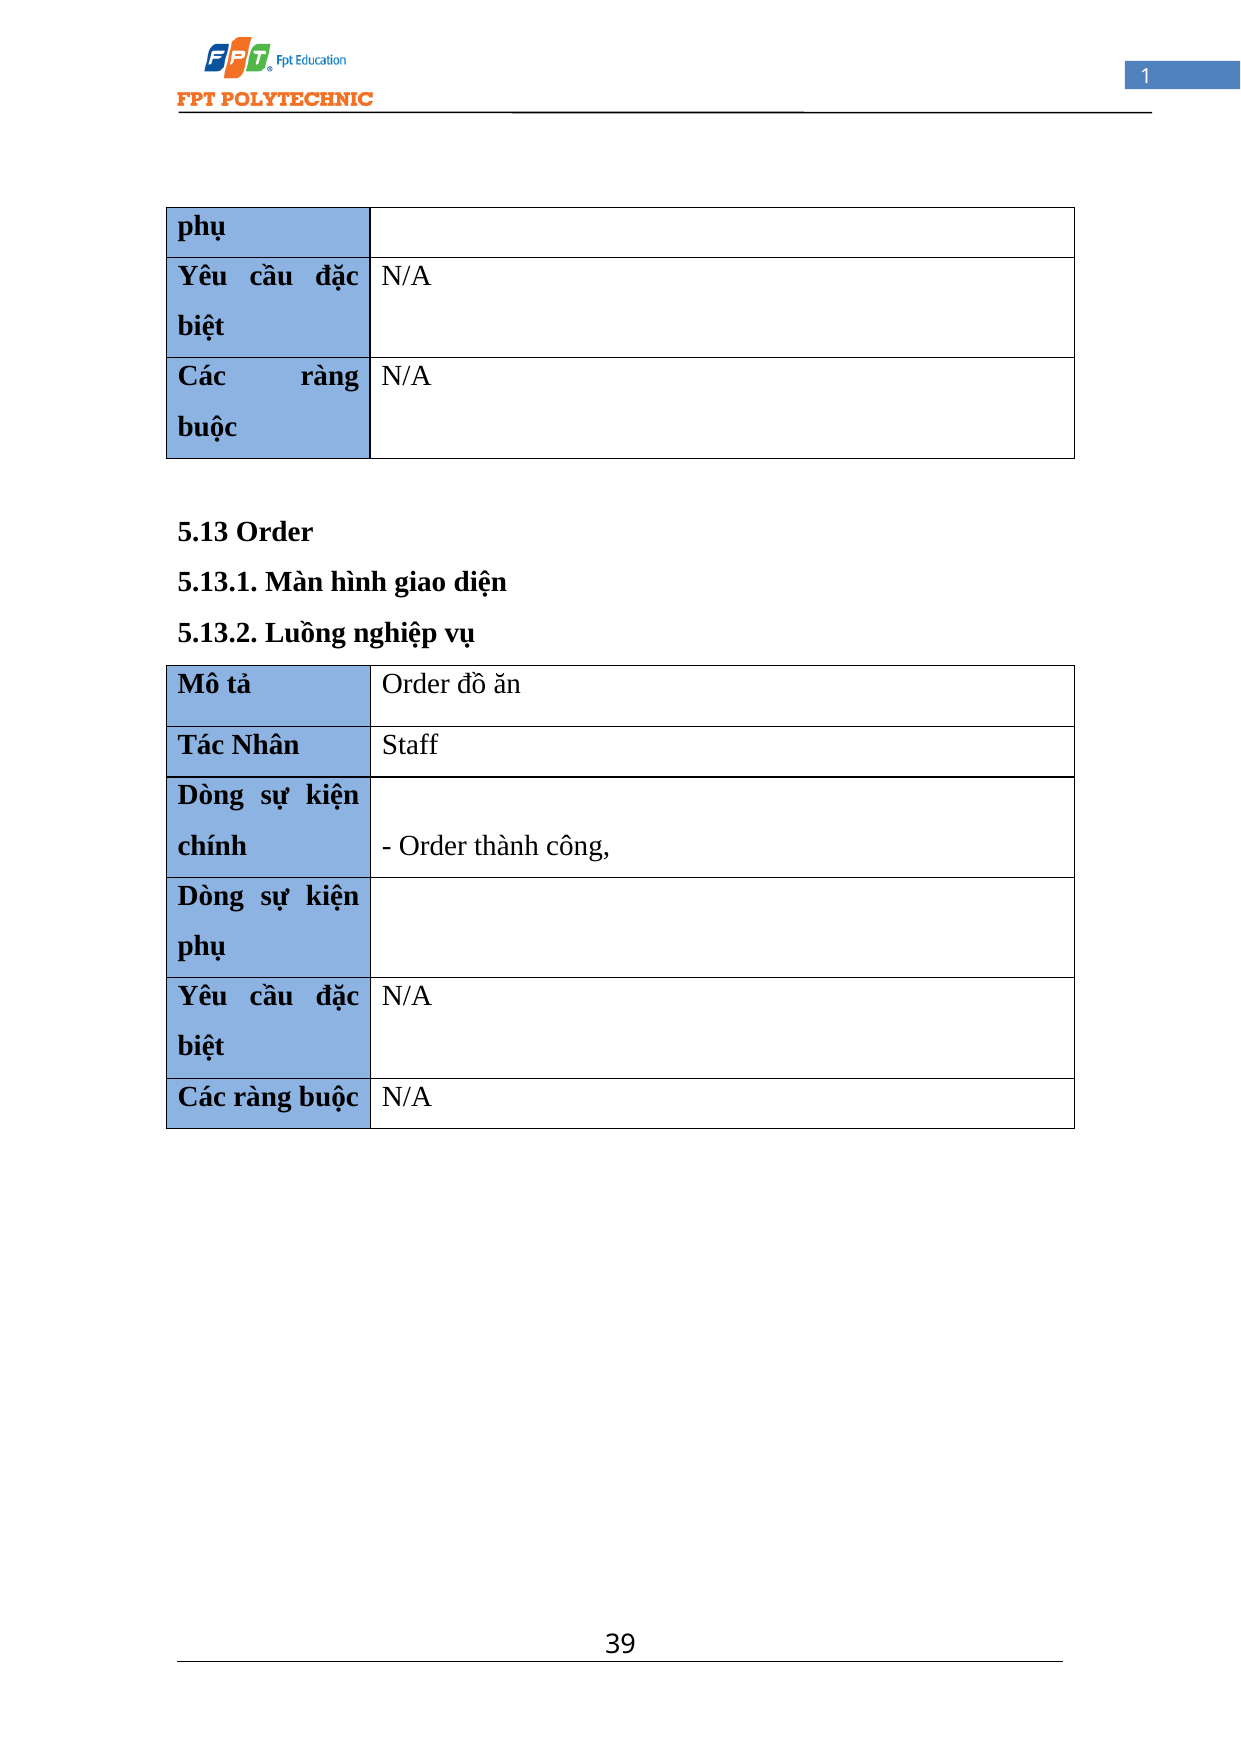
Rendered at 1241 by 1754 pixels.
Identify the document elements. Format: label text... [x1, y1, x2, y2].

table_cell Các ràng buộc [167, 1079, 370, 1128]
table_cell [371, 878, 1074, 977]
table_header Order đồ ăn [371, 666, 1074, 726]
table_cell Các ràng buộc [167, 358, 369, 458]
table_cell Tác Nhân [167, 727, 370, 776]
table_header Mô tả [167, 666, 370, 726]
table_cell Dòng sự kiện chính [167, 778, 370, 877]
subtitle 5.13 Order [177, 514, 1093, 548]
subtitle 5.13.2. Luồng nghiệp vụ [177, 615, 1063, 648]
table_cell Dòng sự kiện phụ [167, 208, 369, 257]
table_cell N/A [371, 258, 1074, 357]
table_cell N/A [371, 978, 1074, 1078]
table_cell Yêu cầu đặc biệt [167, 258, 369, 357]
picture [177, 37, 374, 106]
subtitle 5.13.1. Màn hình giao diện [177, 564, 1063, 598]
table_cell Dòng sự kiện phụ [167, 878, 370, 977]
table_cell N/A [371, 1079, 1074, 1128]
table_cell Staff [371, 727, 1074, 776]
table_cell Yêu cầu đặc biệt [167, 978, 370, 1078]
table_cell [371, 208, 1074, 257]
table_cell N/A [371, 358, 1074, 458]
table_cell - Order thành công, [371, 778, 1074, 877]
